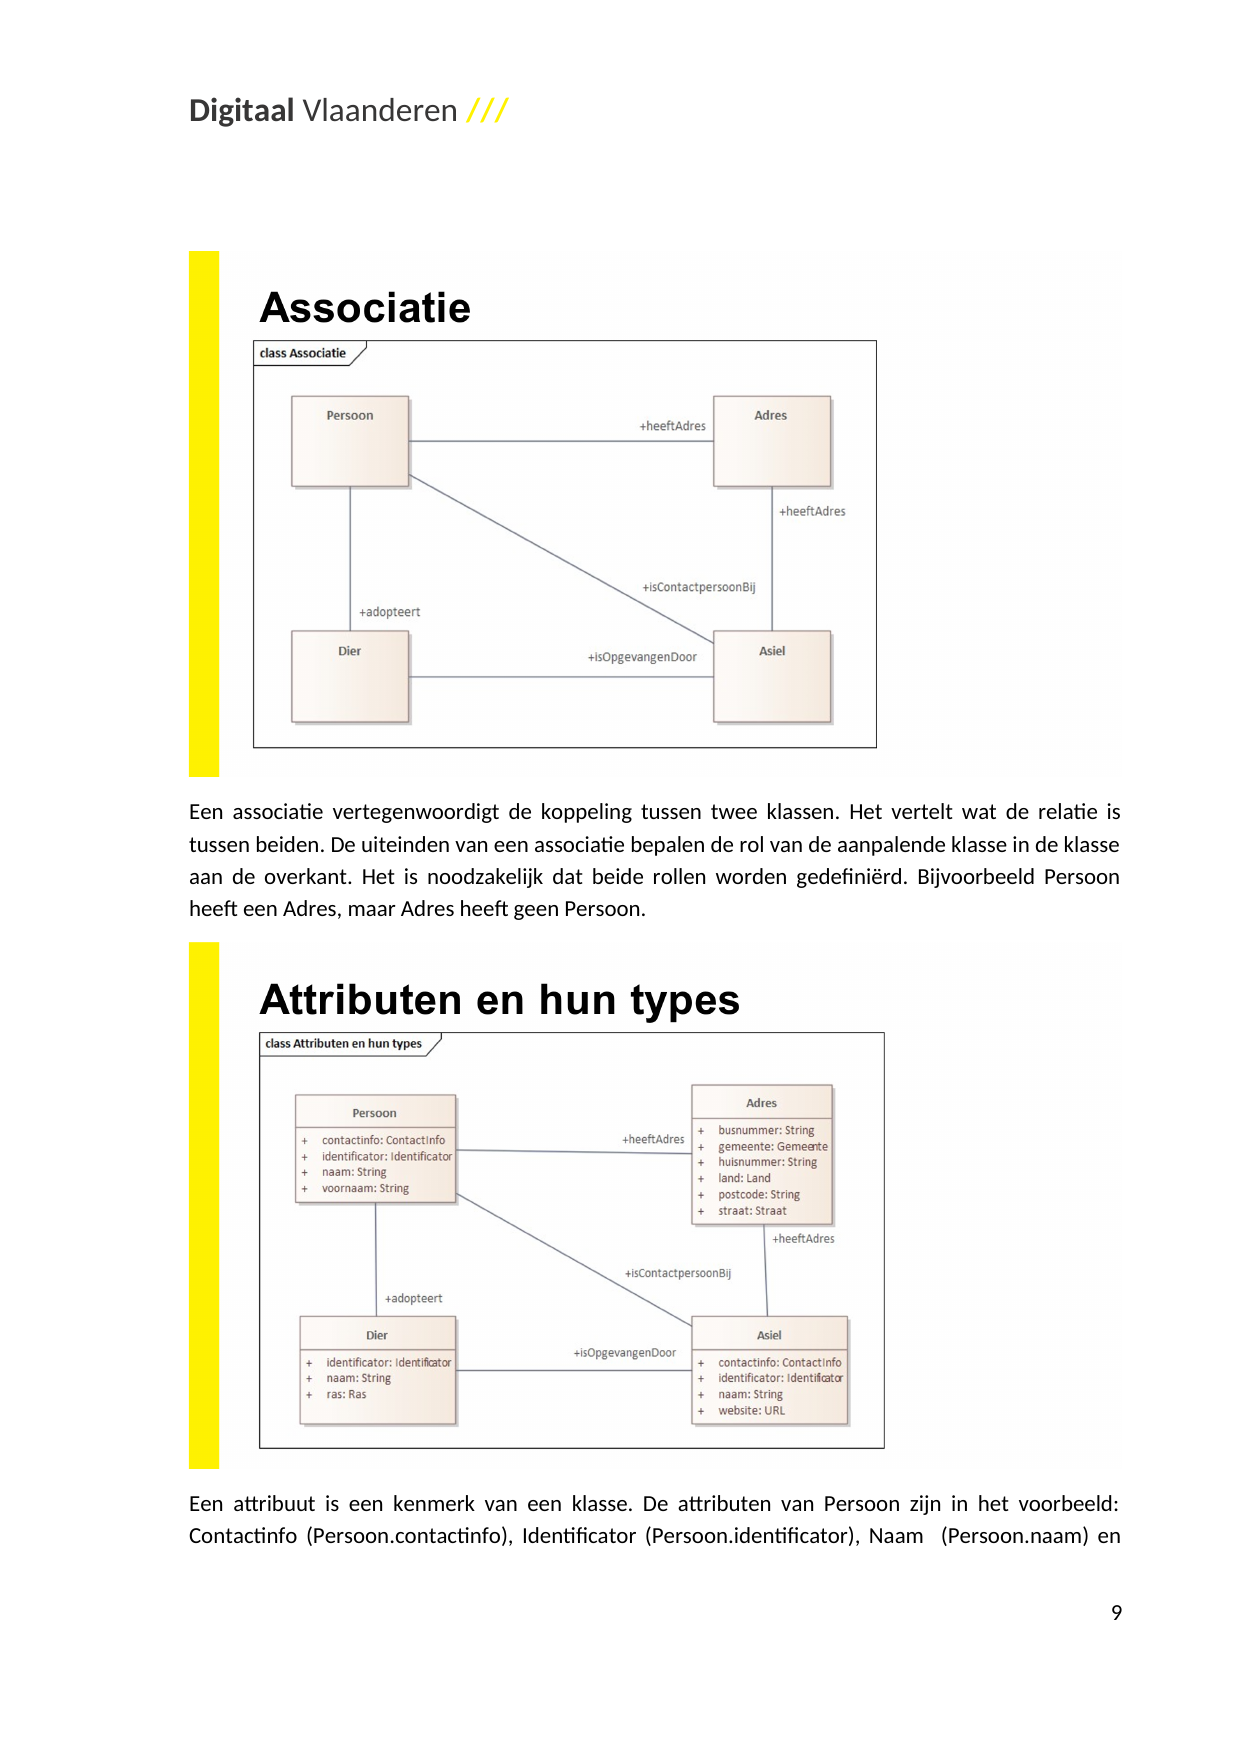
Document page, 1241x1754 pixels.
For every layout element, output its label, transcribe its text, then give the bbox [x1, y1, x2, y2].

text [189, 1489, 1122, 1549]
picture [188, 251, 1123, 777]
text Een associatie vertegenwoordigt de koppeling tussen twee klassen. Het vertelt wat de relatie is tussen beiden. De uiteinden van een associatie bepalen de rol van de aanpalende klasse in de klasse aan de overkant. Het is noodzakelijk dat beide rollen worden gedefiniërd. Bijvoorbeeld Persoon heeft een Adres, maar Adres heeft geen Persoon. [189, 797, 1122, 922]
picture [188, 942, 1123, 1469]
